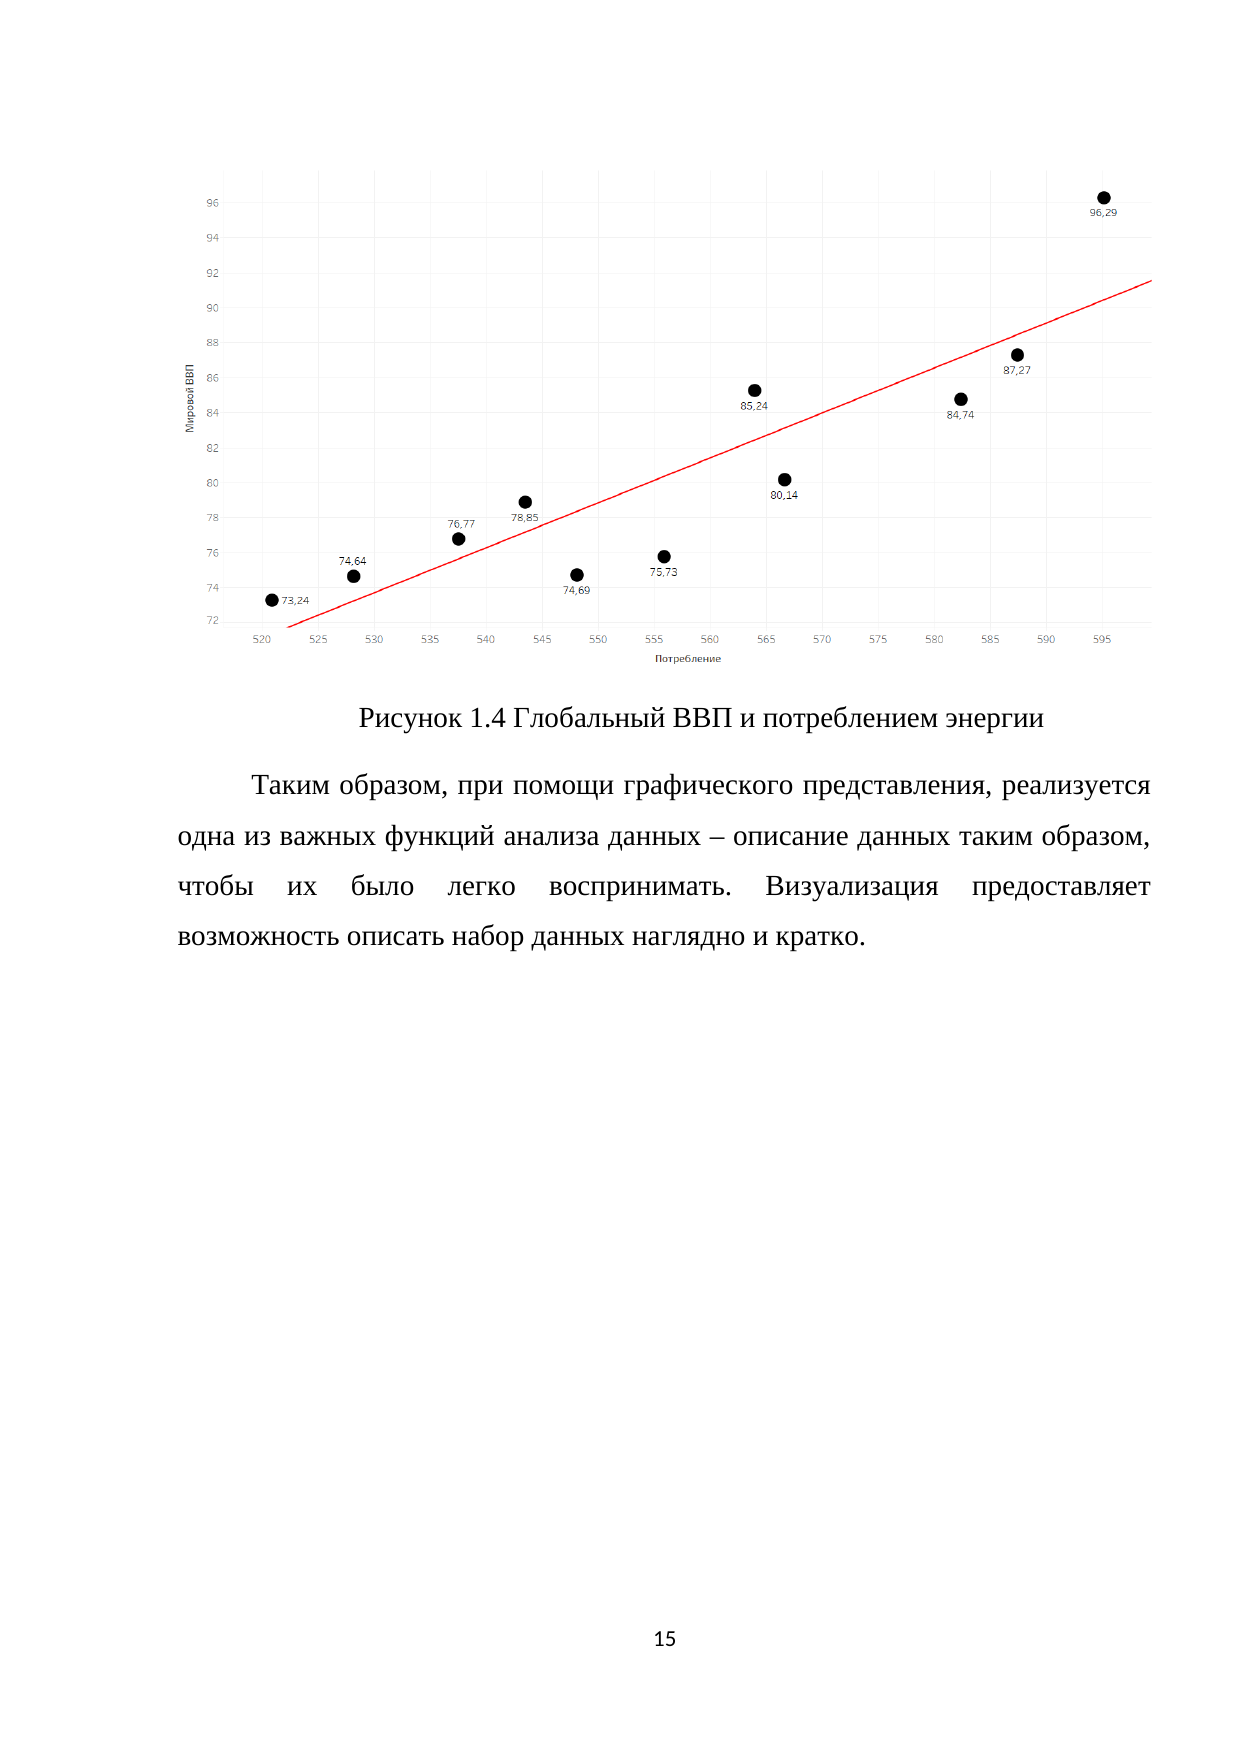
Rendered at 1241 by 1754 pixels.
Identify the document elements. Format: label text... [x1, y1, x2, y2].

text Рисунок 1.4 Глобальный ВВП и потреблением энергии [177, 700, 1152, 734]
text Таким образом, при помощи графического представления, реализуется одна из важных функций анализа данных – описание данных таким образом, чтобы их было легко воспринимать. Визуализация предоставляет возможность описать набор данных наглядно и кратко. [177, 767, 1152, 952]
picture [177, 160, 1152, 670]
